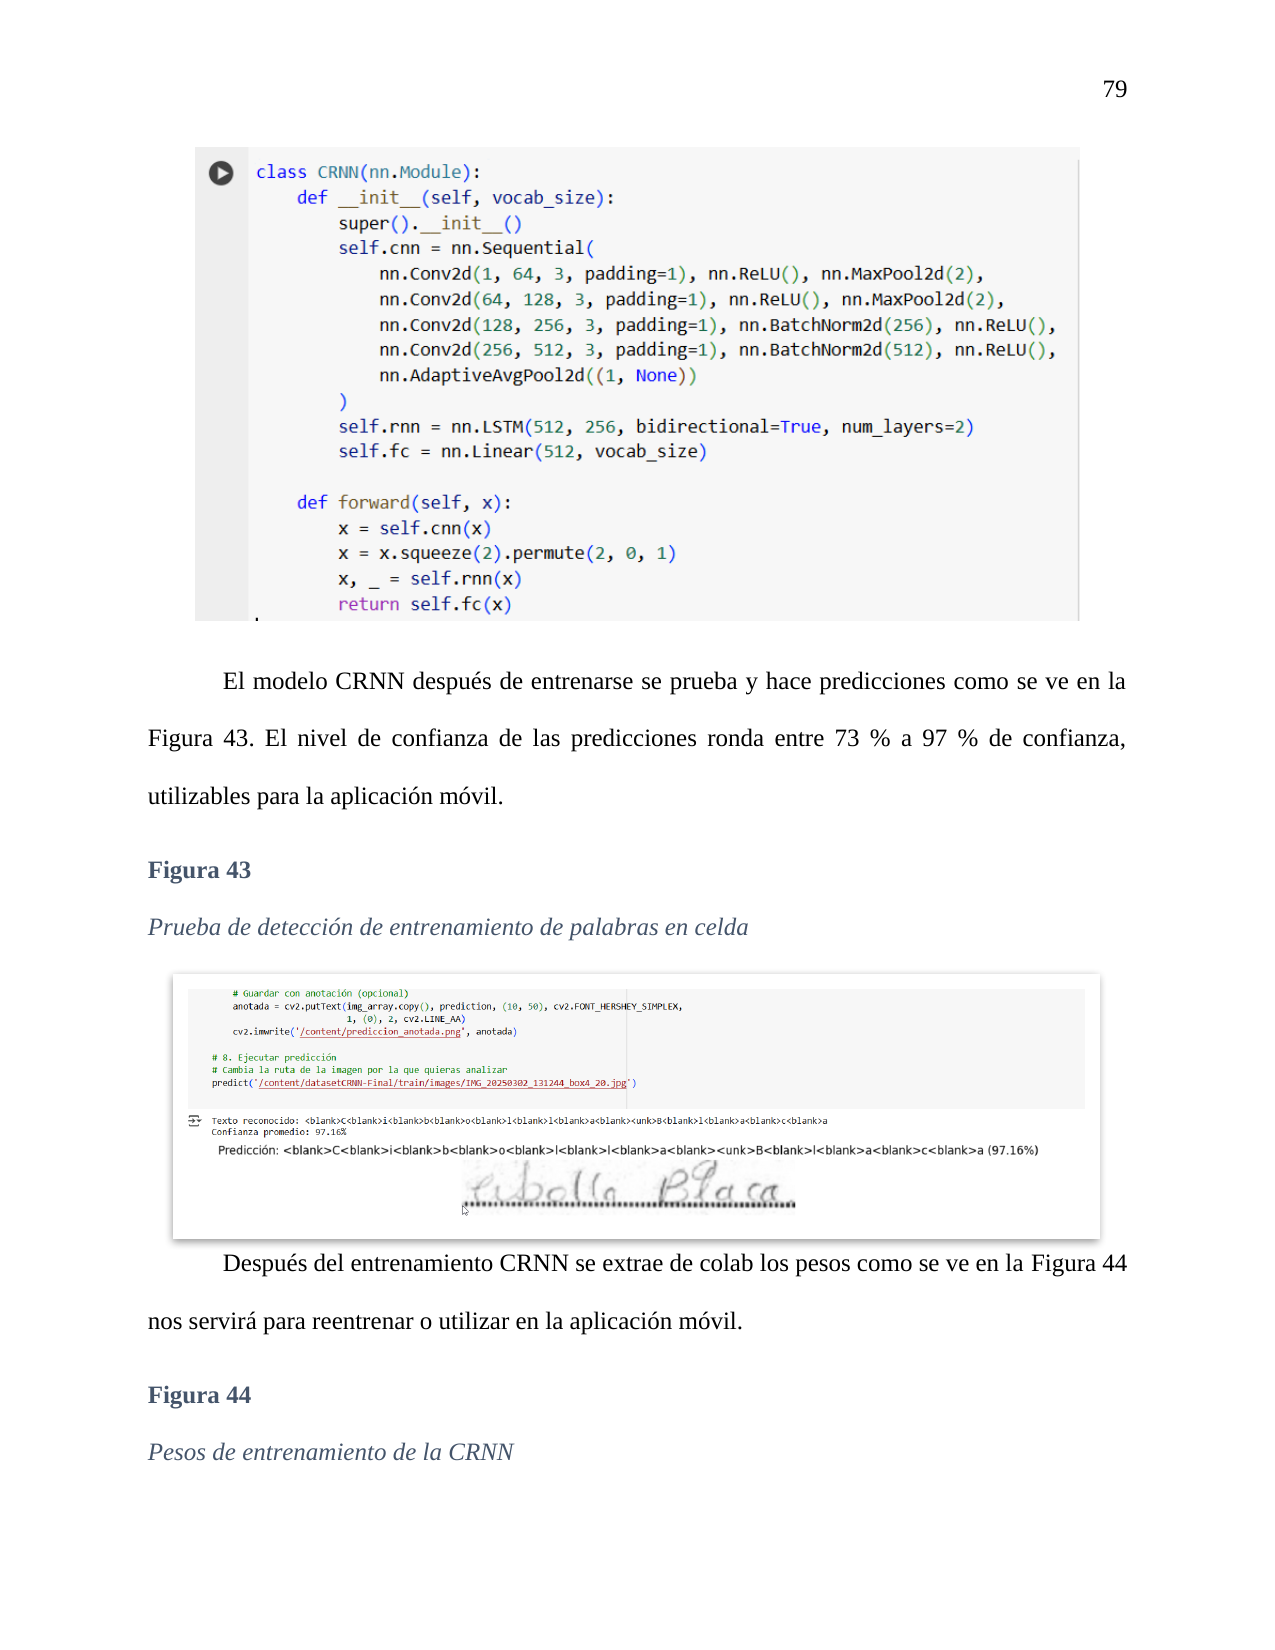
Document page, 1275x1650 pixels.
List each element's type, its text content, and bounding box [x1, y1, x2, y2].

picture [195, 147, 1080, 621]
picture [188, 989, 1085, 1225]
text Figura 43 Prueba de detección de entrenamiento de palabras en celda [148, 855, 1127, 941]
text Figura 44 Pesos de entrenamiento de la CRNN [148, 1380, 1127, 1466]
text El modelo CRNN después de entrenarse se prueba y hace predicciones como se ve en la Figura 43. El nivel de confianza de las predicciones ronda entre 73 % a 97 % de confianza, utilizables para la aplicación móvil. [148, 666, 1127, 809]
text Después del entrenamiento CRNN se extrae de colab los pesos como se ve en la Figura 44 nos servirá para reentrenar o utilizar en la aplicación móvil. [148, 1248, 1127, 1334]
